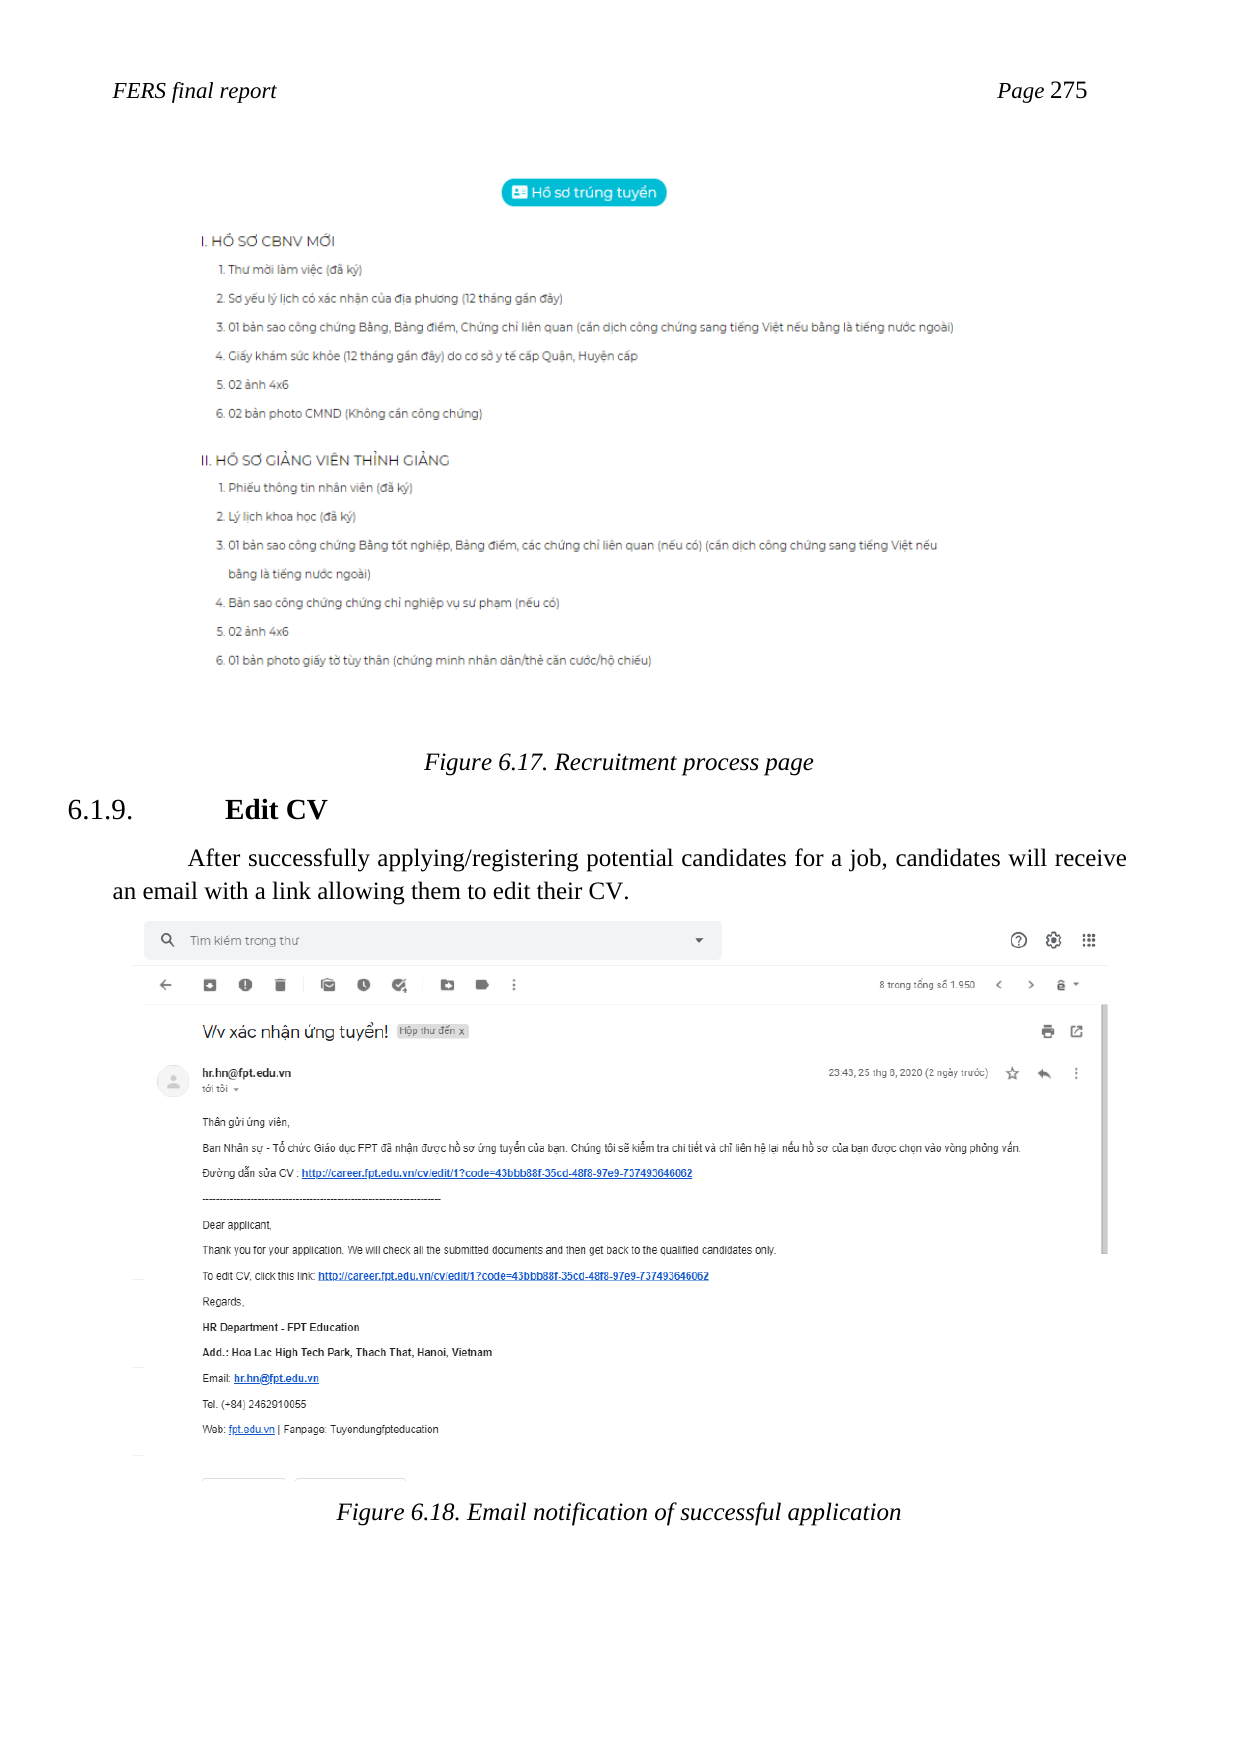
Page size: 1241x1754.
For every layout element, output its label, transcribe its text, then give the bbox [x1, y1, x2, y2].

picture [145, 161, 1095, 730]
text Figure 6.17. Recruitment process page [112, 747, 1128, 776]
text Figure 6.18. Email notification of successful application [112, 1497, 1128, 1526]
picture [132, 921, 1108, 1481]
subtitle Edit CV [67, 792, 1128, 826]
text After successfully applying/registering potential candidates for a job, candidates will receive an email with a link allowing them to edit their CV. [112, 843, 1128, 905]
